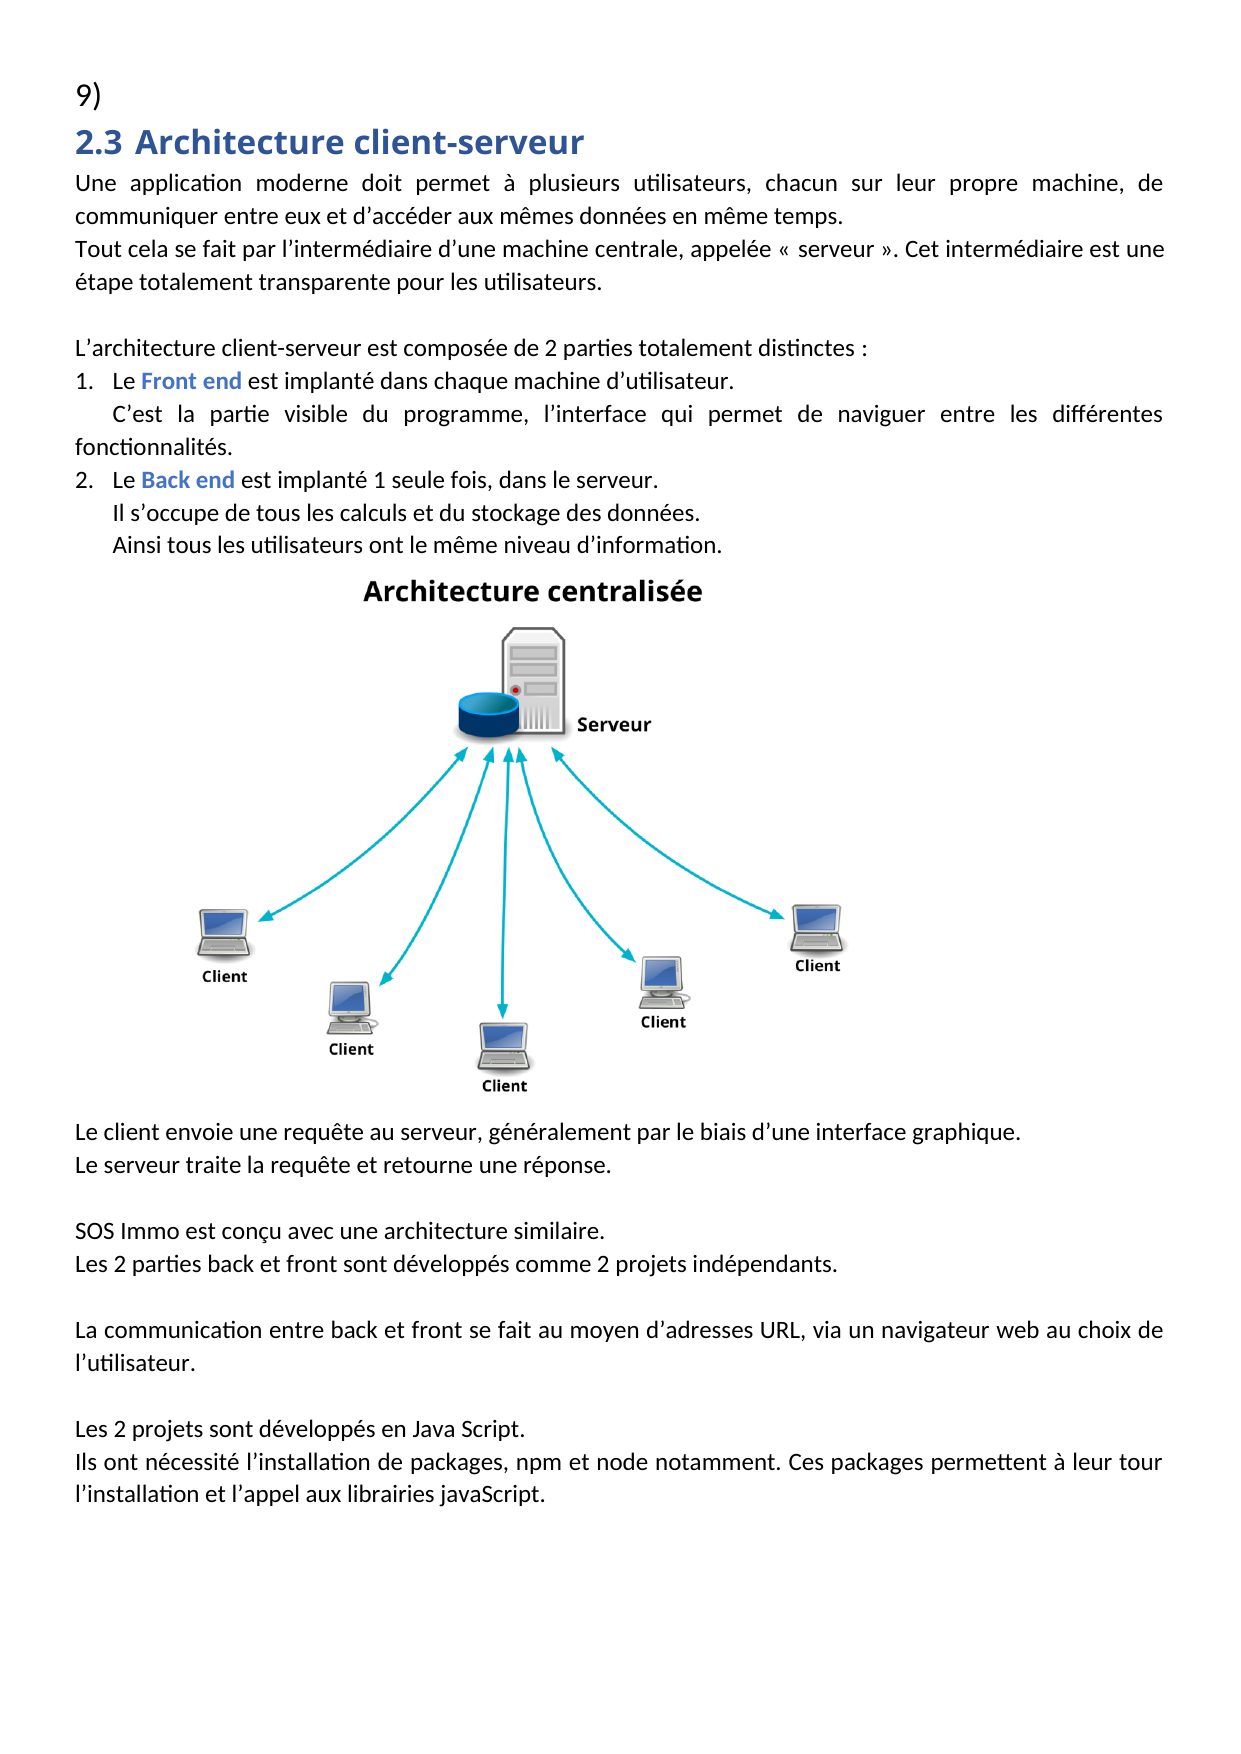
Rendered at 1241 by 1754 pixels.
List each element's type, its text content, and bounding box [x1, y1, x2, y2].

text Les 2 projets sont développés en Java Script. [75, 1413, 1165, 1443]
text Tout cela se fait par l’intermédiaire d’une machine centrale, appelée « serveur ». Cet intermédiaire est une étape totalement transparente pour les utilisateurs. [75, 233, 1165, 297]
text La communication entre back et front se fait au moyen d’adresses URL, via un navigateur web au choix de l’utilisateur. [75, 1314, 1165, 1377]
text L’architecture client-serveur est composée de 2 parties totalement distinctes : [75, 332, 1165, 363]
text Le serveur traite la requête et retourne une réponse. [75, 1149, 1165, 1180]
text Ils ont nécessité l’installation de packages, npm et node notamment. Ces packages permettent à leur tour l’installation et l’appel aux librairies javaScript. [75, 1446, 1165, 1509]
text Il s’occupe de tous les calculs et du stockage des données. [75, 497, 1165, 527]
text Ainsi tous les utilisateurs ont le même niveau d’information. [75, 530, 1165, 560]
picture [181, 562, 859, 1112]
list Le Back end est implanté 1 seule fois, dans le serveur. [75, 464, 1165, 494]
text SOS Immo est conçu avec une architecture similaire. [75, 1215, 1165, 1246]
text C’est la partie visible du programme, l’interface qui permet de naviguer entre les différentes fonctionnalités. [75, 398, 1165, 461]
text Une application moderne doit permet à plusieurs utilisateurs, chacun sur leur propre machine, de communiquer entre eux et d’accéder aux mêmes données en même temps. [75, 168, 1165, 231]
text Les 2 parties back et front sont développés comme 2 projets indépendants. [75, 1248, 1165, 1279]
subtitle Architecture client-serveur [75, 119, 1165, 164]
list Le Front end est implanté dans chaque machine d’utilisateur. [75, 365, 1165, 396]
